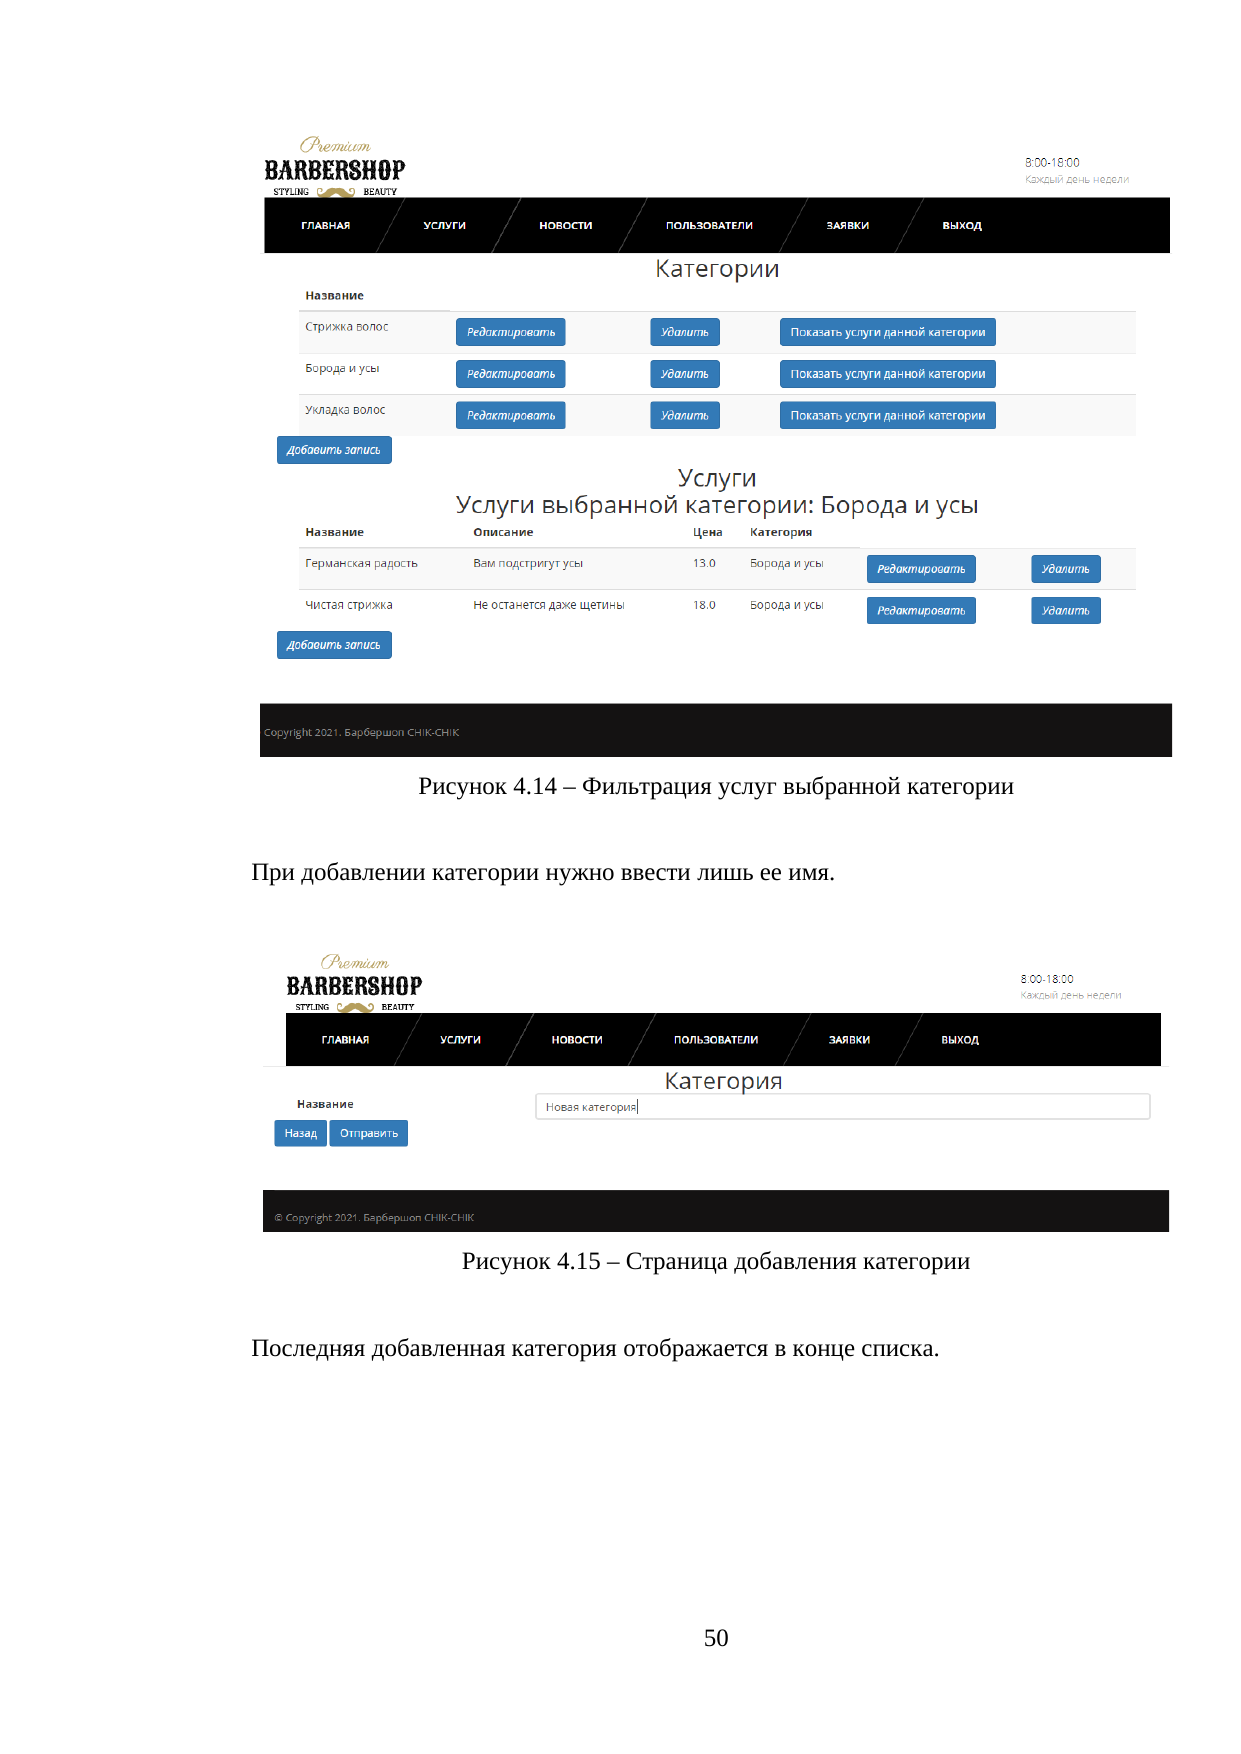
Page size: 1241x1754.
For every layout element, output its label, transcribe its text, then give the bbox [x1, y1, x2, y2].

text При добавлении категории нужно ввести лишь ее имя. [177, 857, 1181, 886]
picture [263, 943, 1170, 1232]
text Последняя добавленная категория отображается в конце списка. [177, 1333, 1181, 1361]
text Рисунок 4.15 – Страница добавления категории [177, 1246, 1181, 1275]
picture [260, 118, 1173, 757]
text Рисунок 4.14 – Фильтрация услуг выбранной категории [177, 771, 1181, 799]
